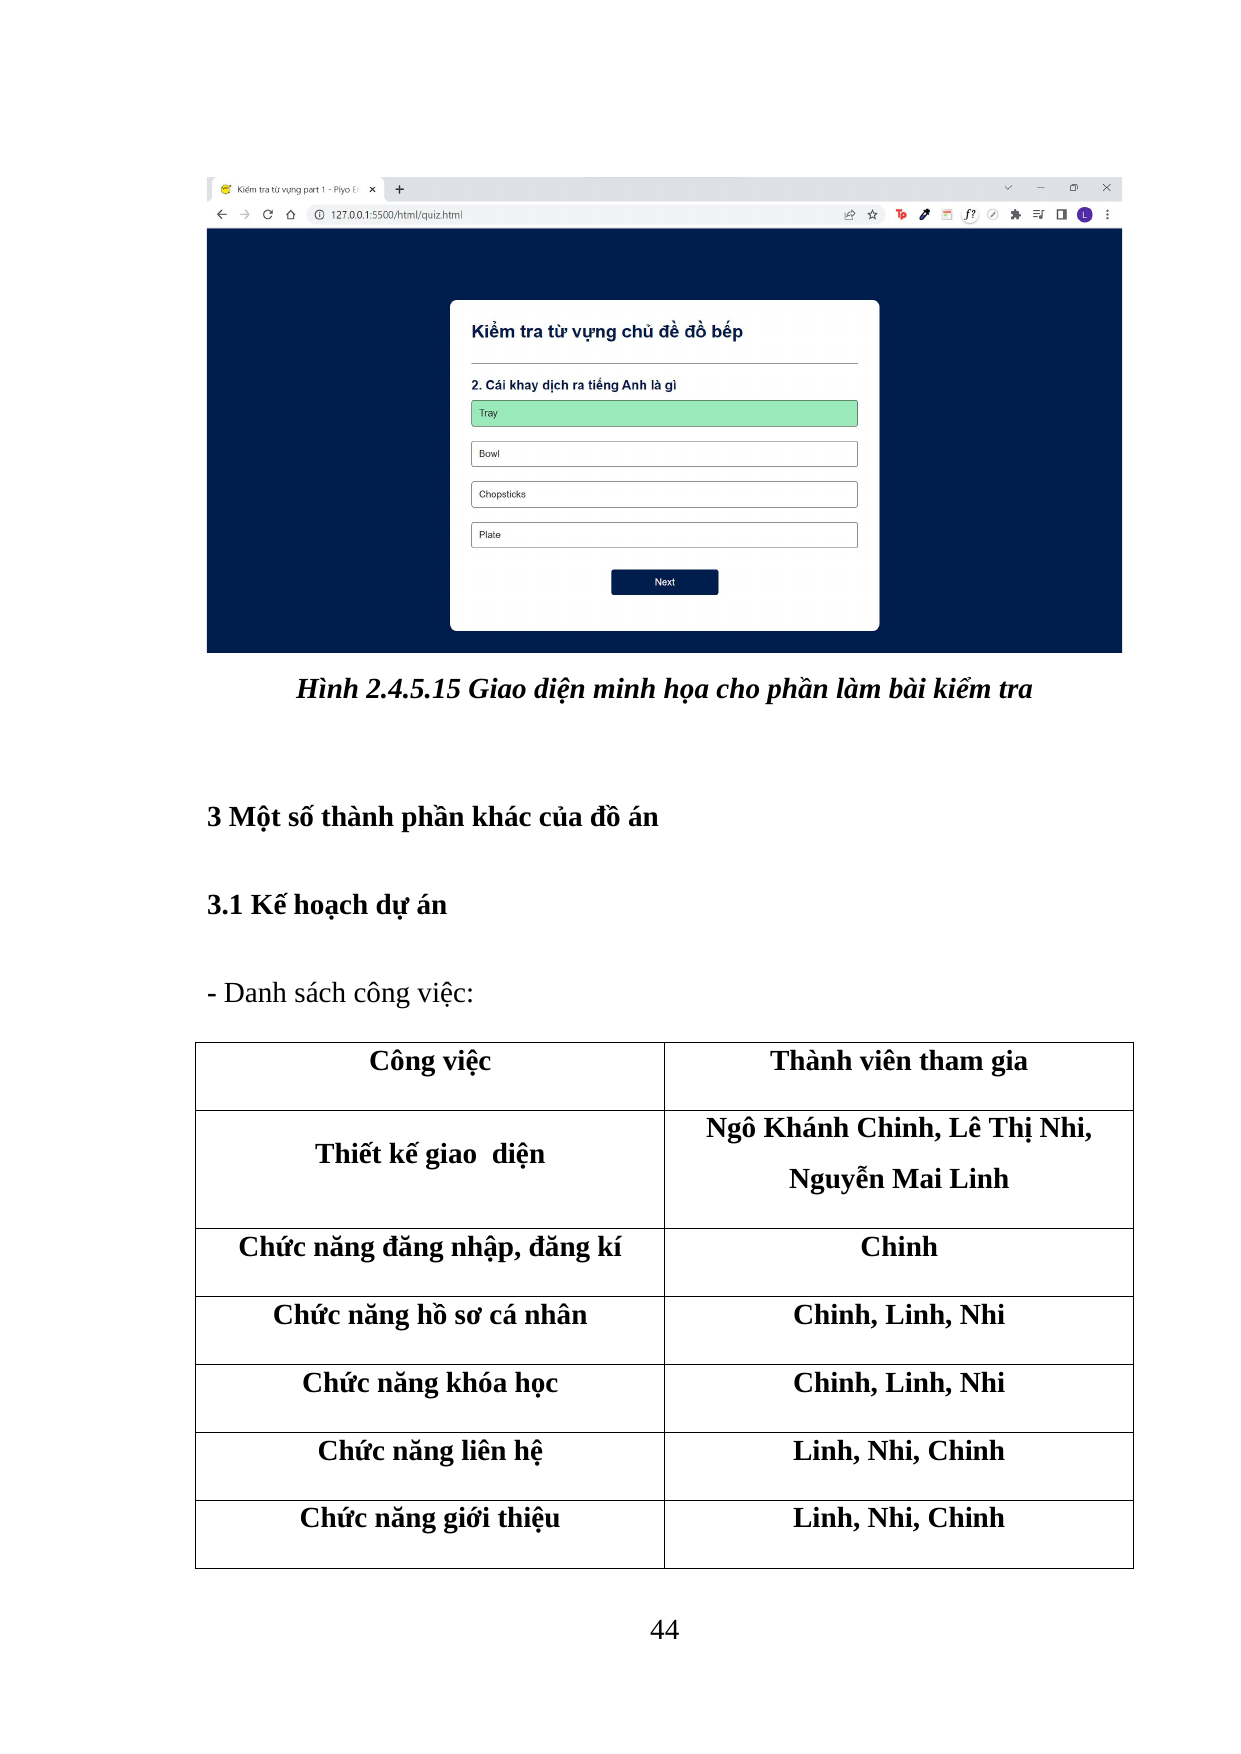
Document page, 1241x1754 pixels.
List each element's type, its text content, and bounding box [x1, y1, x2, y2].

table_cell Chinh [665, 1229, 1133, 1296]
table_cell Chức năng liên hệ [196, 1433, 664, 1499]
table_cell Chinh, Linh, Nhi [665, 1297, 1133, 1364]
table_header Công việc [196, 1043, 664, 1109]
table_cell Linh, Nhi, Chinh [665, 1433, 1133, 1499]
table_cell Linh, Nhi, Chinh [665, 1501, 1133, 1567]
table_cell Chức năng khóa học [196, 1365, 664, 1432]
table_cell Chinh, Linh, Nhi [665, 1365, 1133, 1432]
table_cell Thiết kế giao diện [196, 1111, 664, 1228]
table_cell Chức năng giới thiệu [196, 1501, 664, 1567]
table_header Thành viên tham gia [665, 1043, 1133, 1109]
picture [206, 177, 1123, 653]
text - Danh sách công việc: [207, 975, 1122, 1008]
subtitle 3 Một số thành phần khác của đồ án [207, 799, 1122, 833]
text Hình 2.4.5.15 Giao diện minh họa cho phần làm bài kiểm tra [207, 671, 1122, 705]
table_cell Ngô Khánh Chinh, Lê Thị Nhi, Nguyễn Mai Linh [665, 1111, 1133, 1228]
table_cell Chức năng đăng nhập, đăng kí [196, 1229, 664, 1296]
subtitle 3.1 Kế hoạch dự án [207, 887, 1122, 921]
table_cell Chức năng hồ sơ cá nhân [196, 1297, 664, 1364]
